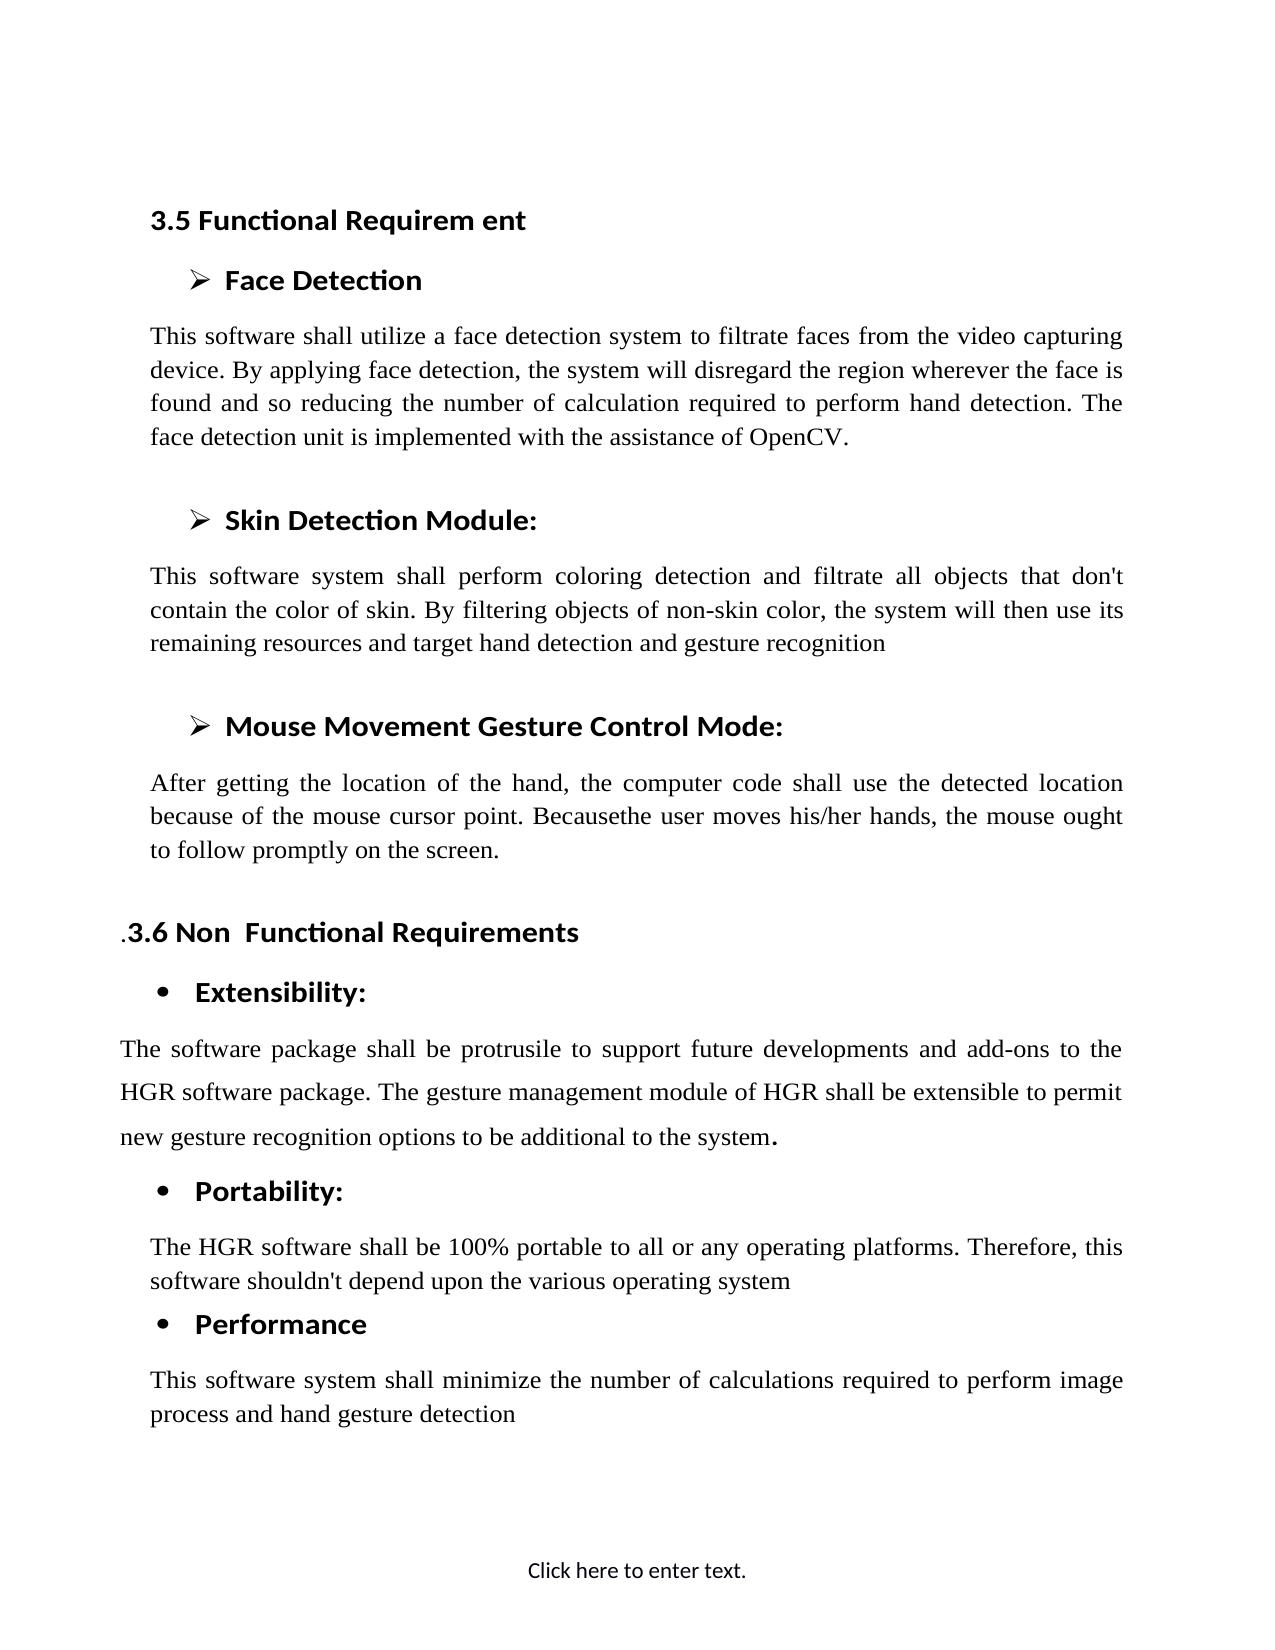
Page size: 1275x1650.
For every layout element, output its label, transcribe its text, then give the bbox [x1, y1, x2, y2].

list This software system shall perform coloring detection and filtrate all objects that don't contain the color of skin. By filtering objects of non-skin color, the system will then use its remaining resources and target hand detection and gesture recognition [150, 561, 1125, 657]
title Mouse Movement Gesture Control Mode: [187, 708, 1123, 743]
title Extensibility: [157, 974, 1123, 1009]
list After getting the location of the hand, the computer code shall use the detected location because of the mouse cursor point. Becausethe user moves his/her hands, the mouse ought to follow promptly on the screen. [150, 768, 1125, 863]
title Skin Detection Module: [187, 502, 1123, 537]
title 3.5 Functional Requirem ent [150, 202, 1123, 238]
list The HGR software shall be 100% portable to all or any operating platforms. Therefore, this software shouldn't depend upon the various operating system [150, 1232, 1125, 1295]
title Face Detection [187, 262, 1123, 297]
title Performance [157, 1306, 1123, 1341]
title Portability: [157, 1173, 1123, 1208]
title .3.6 Non Functional Requirements [120, 914, 1123, 950]
title The software package shall be protrusile to support future developments and add-ons to the HGR software package. The gesture management module of HGR shall be extensible to permit new gesture recognition options to be additional to the system. [120, 1034, 1123, 1151]
list This software system shall minimize the number of calculations required to perform image process and hand gesture detection [150, 1365, 1125, 1428]
list This software shall utilize a face detection system to filtrate faces from the video capturing device. By applying face detection, the system will disregard the region wherever the face is found and so reducing the number of calculation required to perform hand detection. The face detection unit is implemented with the assistance of OpenCV. [150, 321, 1125, 451]
